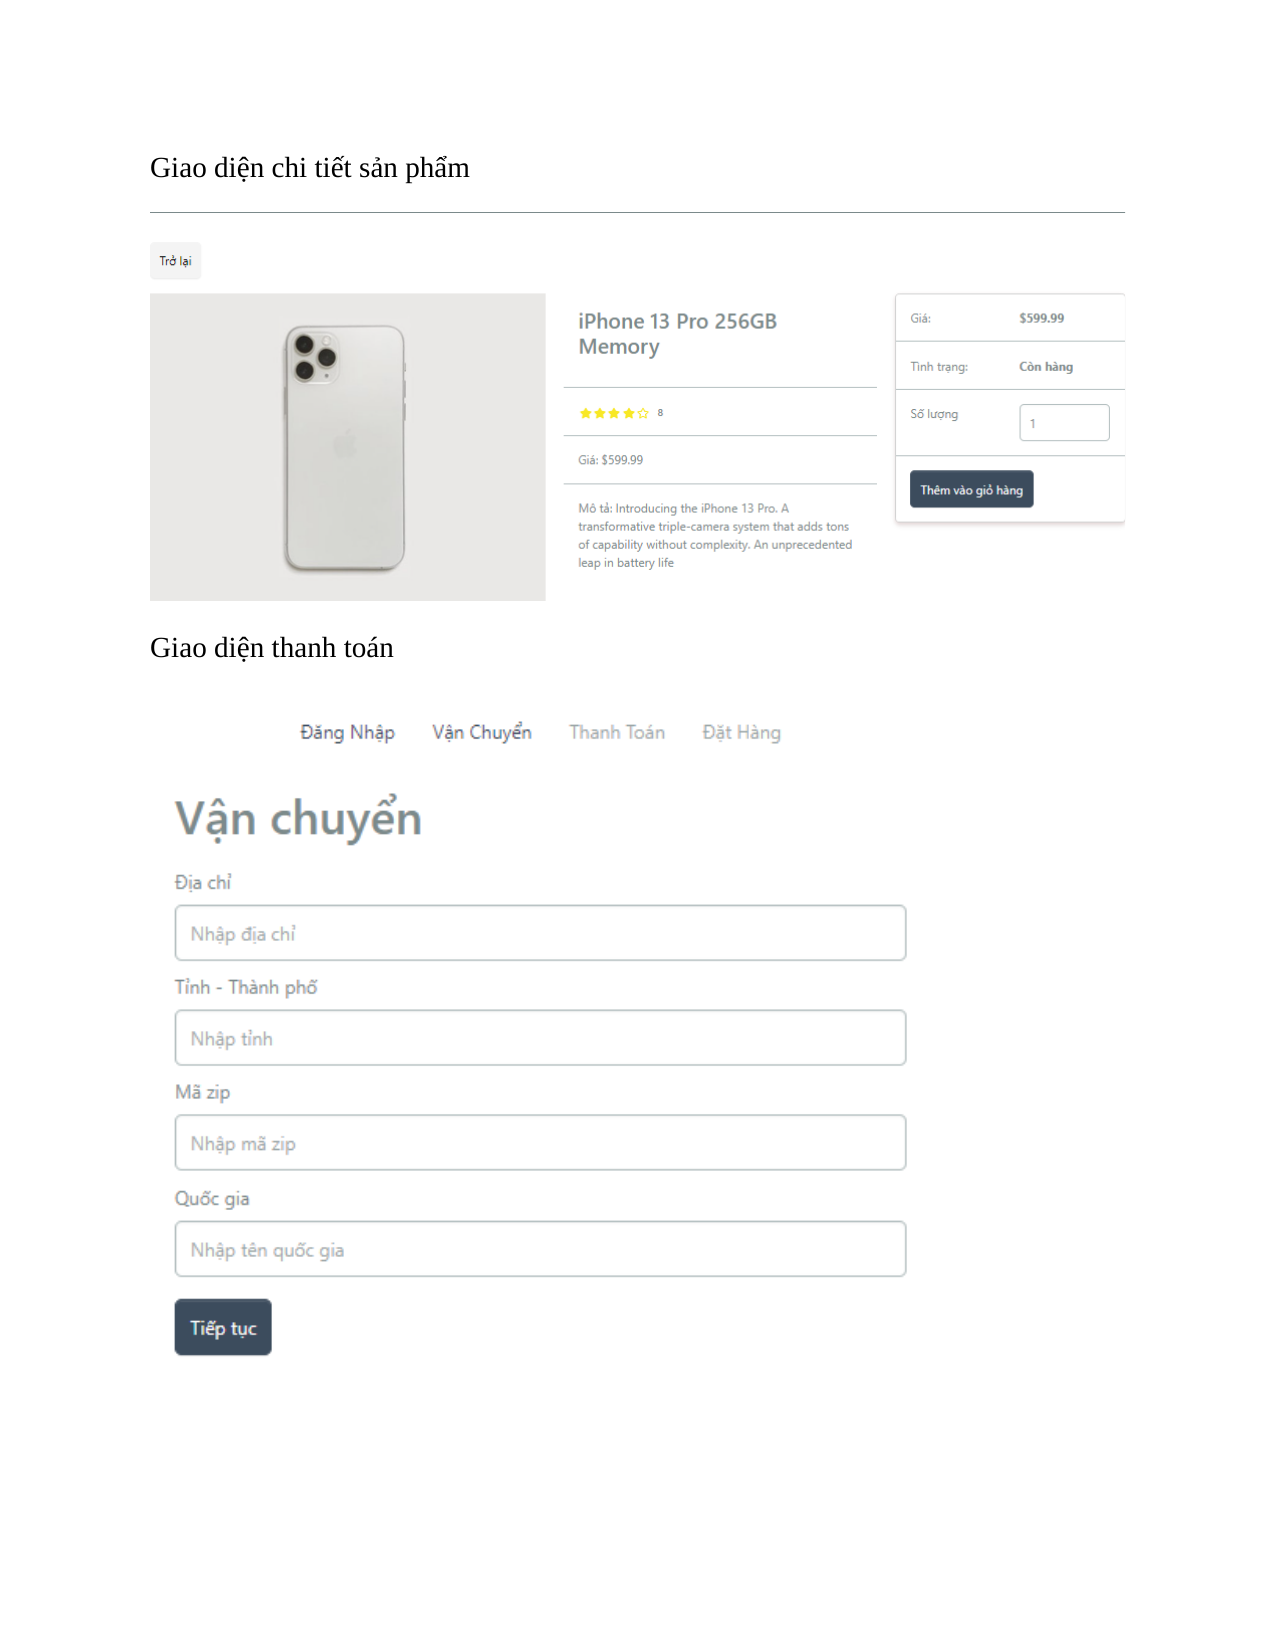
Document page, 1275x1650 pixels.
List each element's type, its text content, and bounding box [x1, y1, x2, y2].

text Giao diện chi tiết sản phẩm [150, 150, 1125, 183]
picture [150, 212, 1125, 601]
text Giao diện thanh toán [150, 630, 1125, 663]
picture [150, 689, 921, 1368]
